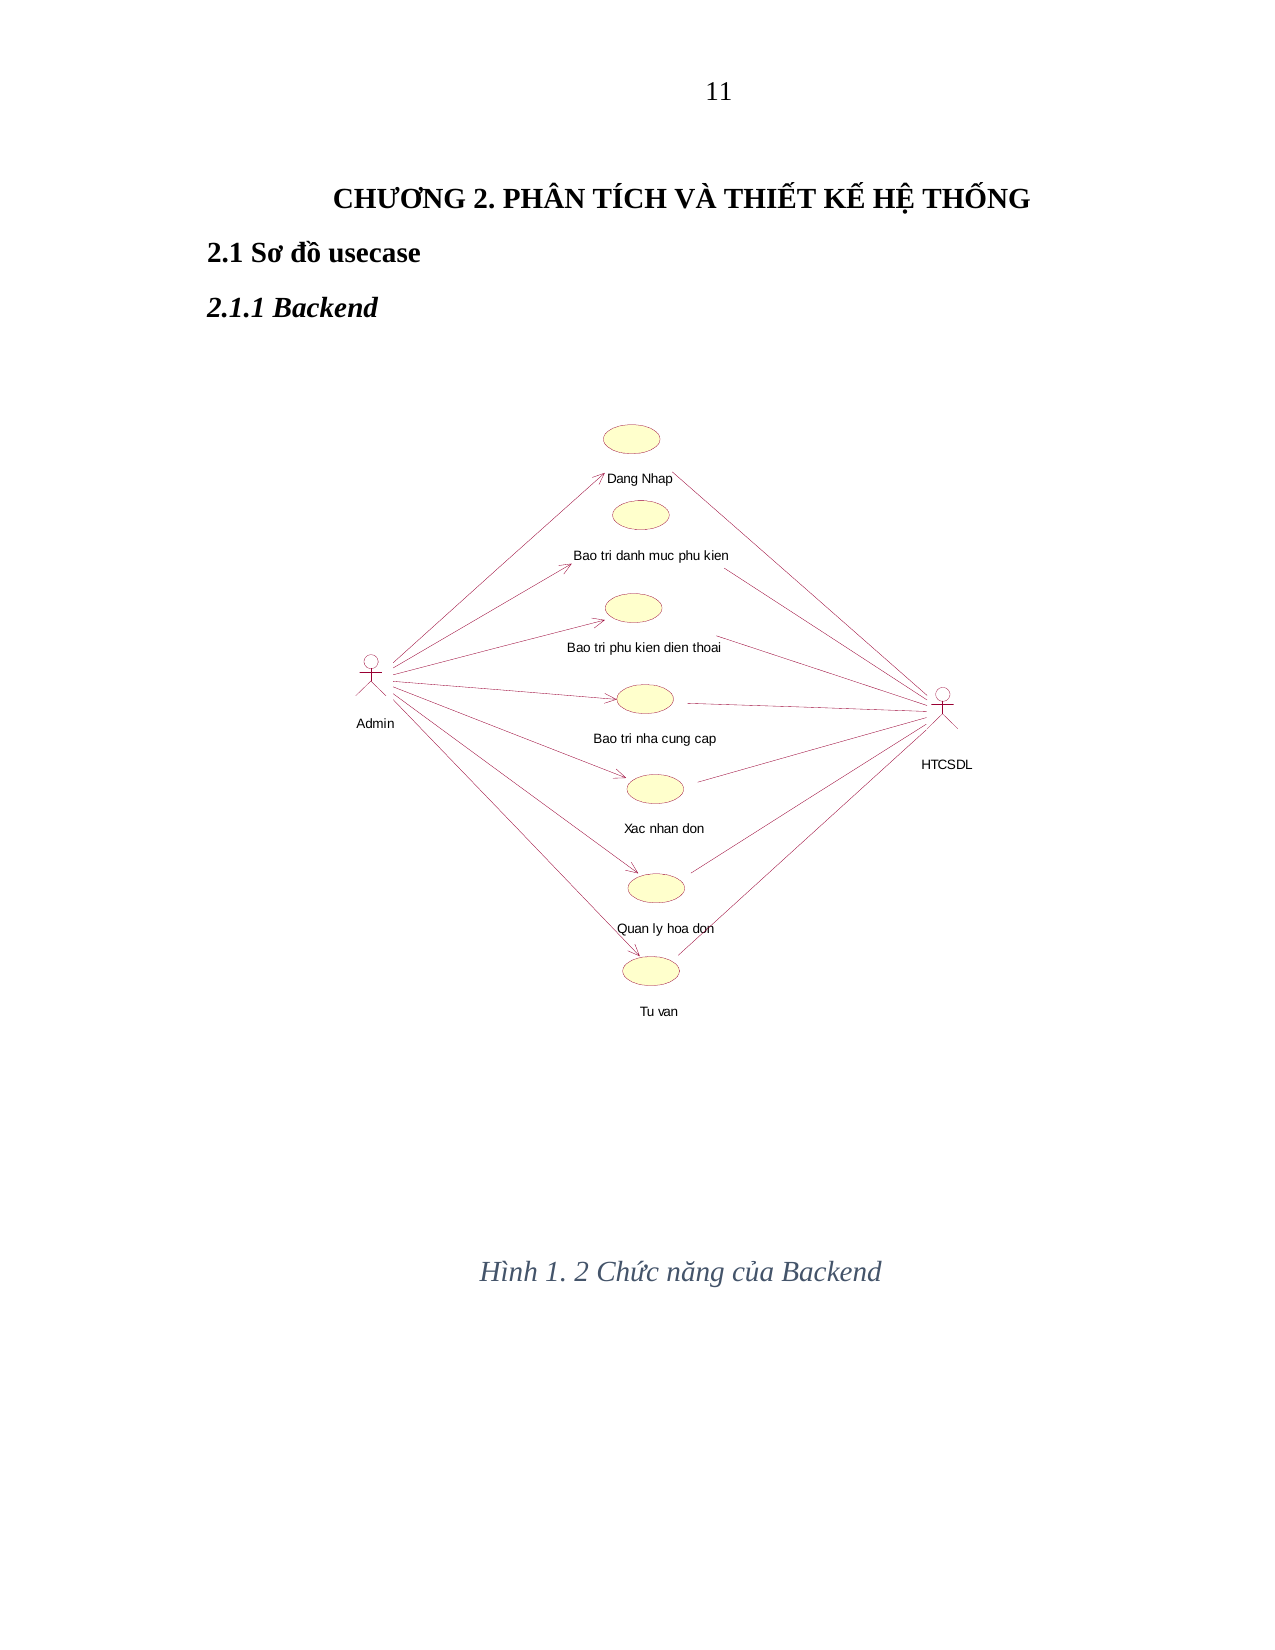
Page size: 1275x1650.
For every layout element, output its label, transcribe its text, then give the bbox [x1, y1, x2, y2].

subtitle PHÂN TÍCH VÀ THIẾT KẾ HỆ THỐNG [207, 181, 1157, 214]
subtitle Backend [207, 290, 1157, 323]
text Hình 1. 2 Chức năng của Backend [207, 1254, 1157, 1288]
subtitle Sơ đồ usecase [207, 235, 1157, 269]
